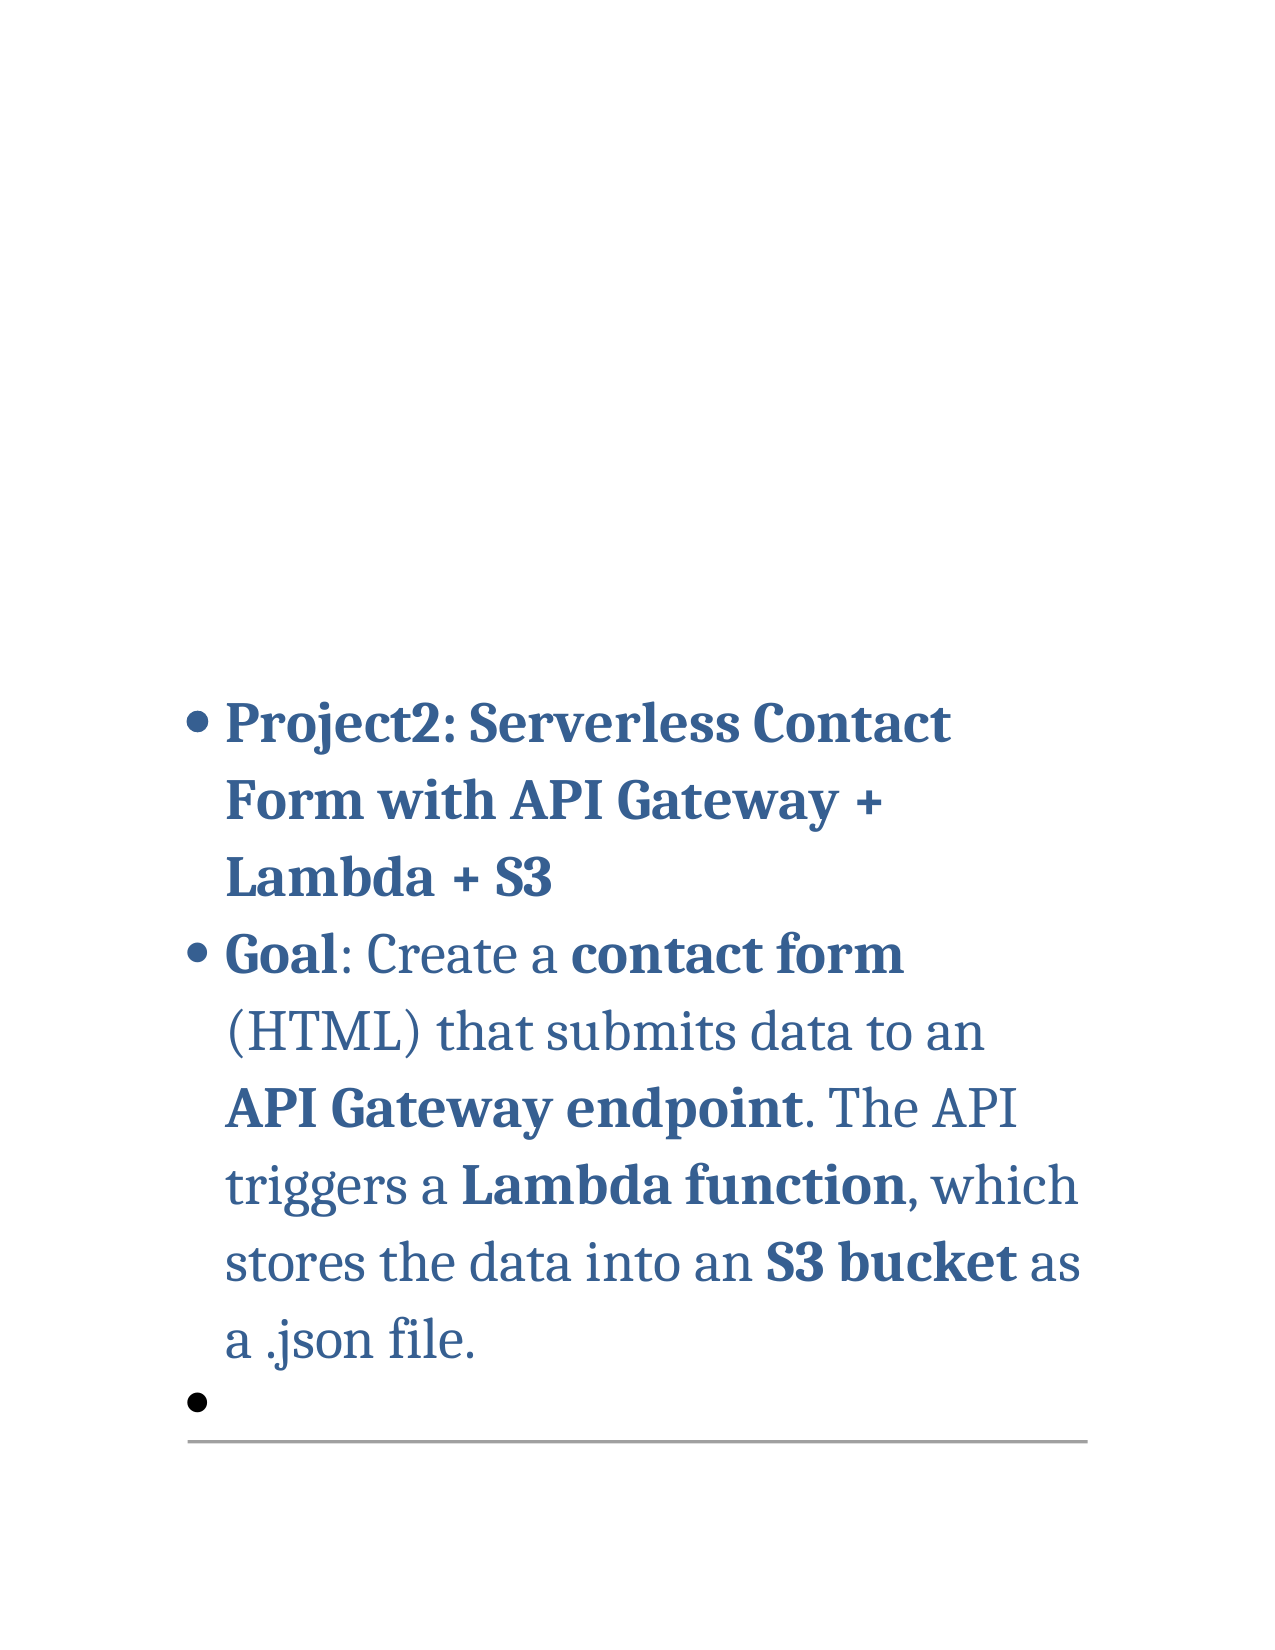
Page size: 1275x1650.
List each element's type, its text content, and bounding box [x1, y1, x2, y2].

list Goal: Create a contact form (HTML) that submits data to an API Gateway endpoint. The API triggers a Lambda function, which stores the data into an S3 bucket as a .json file. [187, 921, 1087, 1373]
list Project2: Serverless Contact Form with API Gateway + Lambda + S3 [187, 689, 1087, 911]
